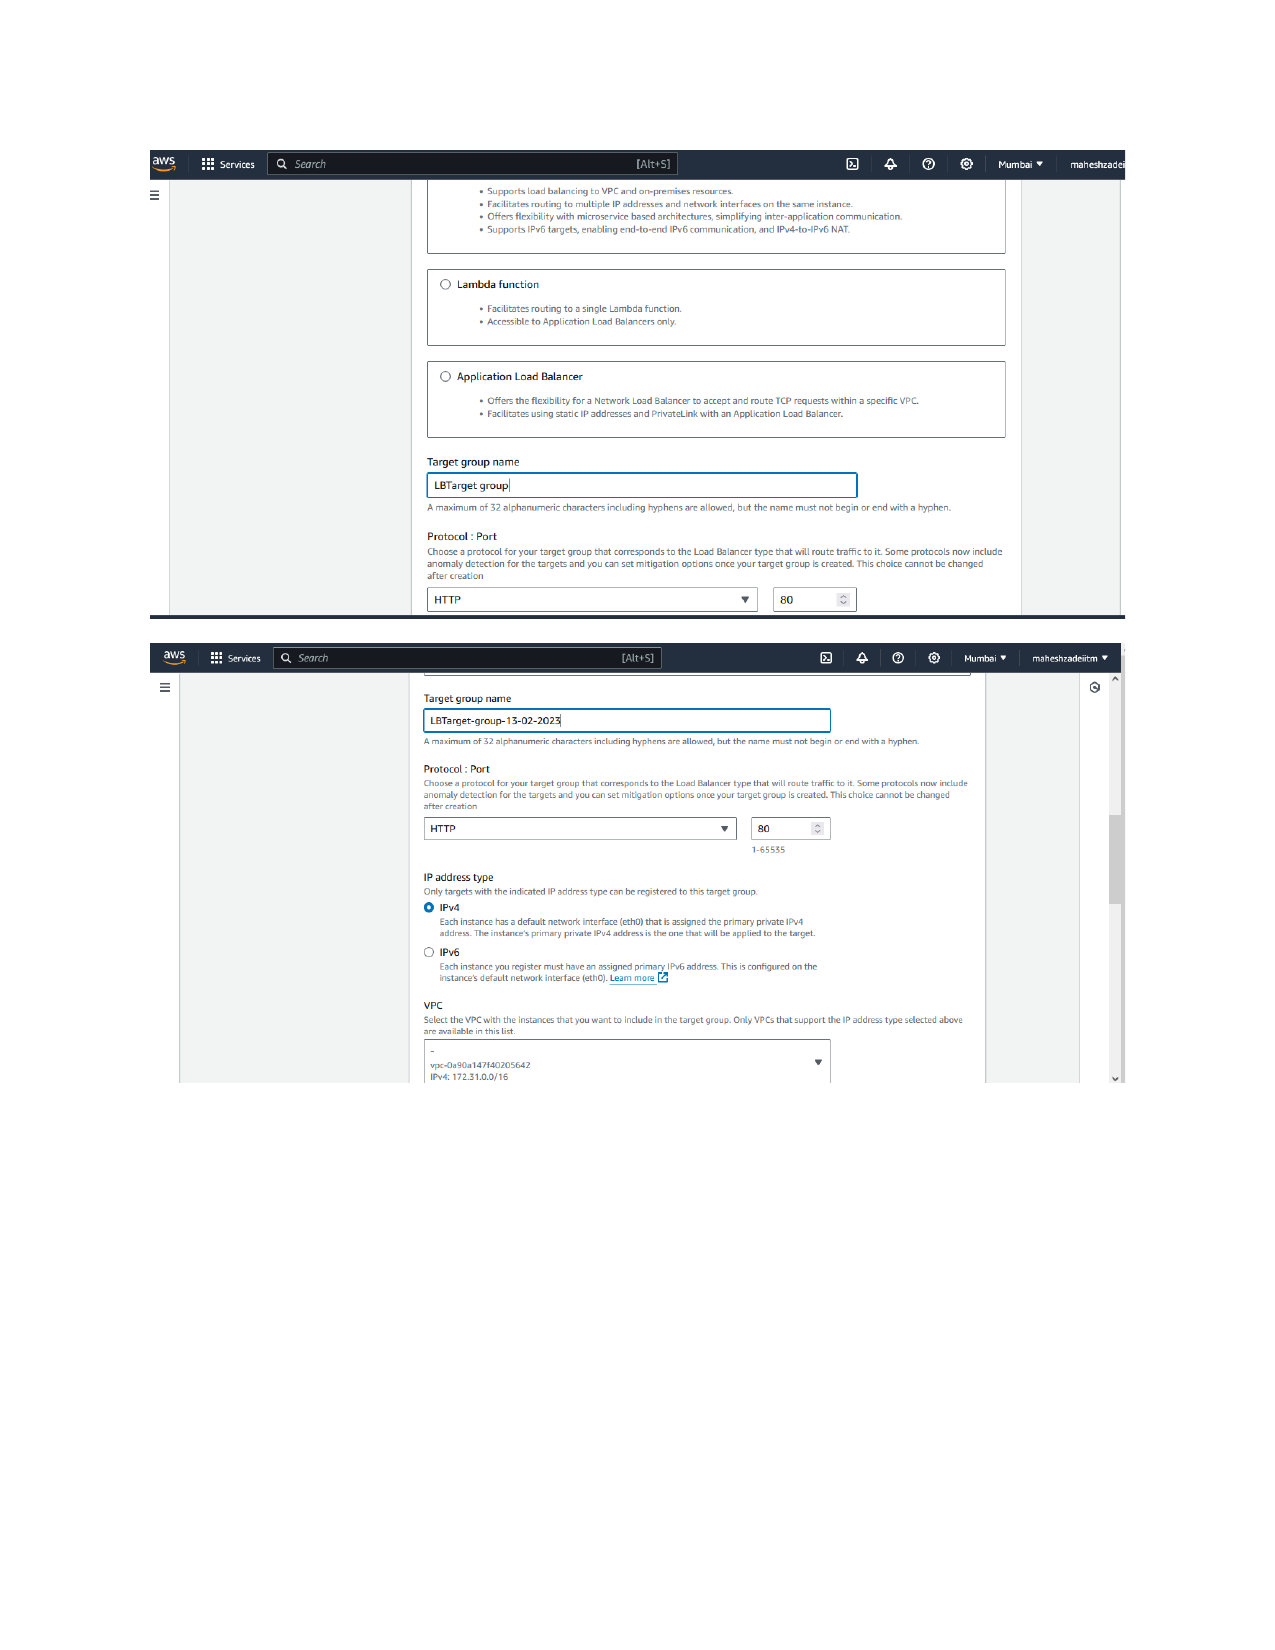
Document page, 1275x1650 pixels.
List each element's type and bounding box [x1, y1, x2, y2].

picture [150, 150, 1125, 619]
picture [150, 643, 1125, 1083]
